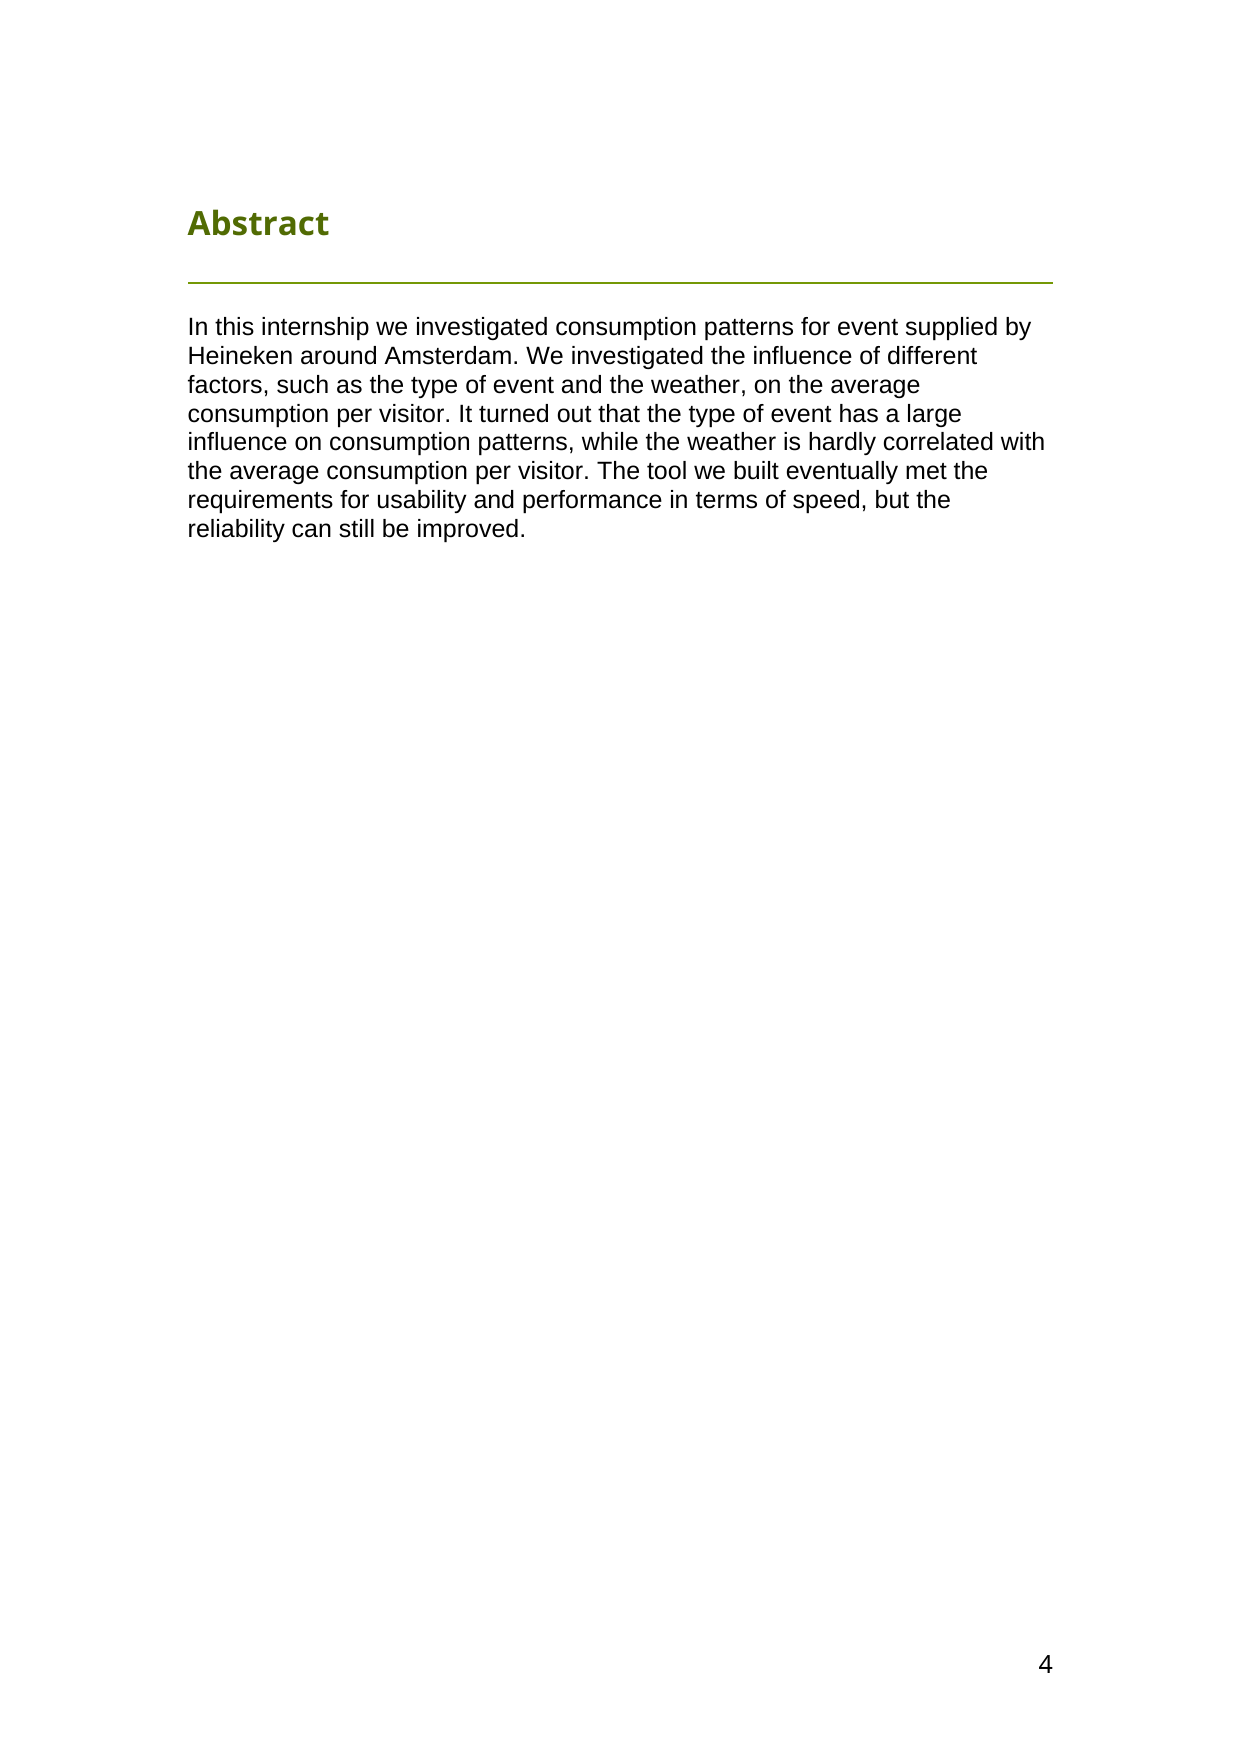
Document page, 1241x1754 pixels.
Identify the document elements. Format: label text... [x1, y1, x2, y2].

subtitle Abstract [187, 200, 1053, 245]
text In this internship we investigated consumption patterns for event supplied by Heineken around Amsterdam. We investigated the influence of different factors, such as the type of event and the weather, on the average consumption per visitor. It turned out that the type of event has a large influence on consumption patterns, while the weather is hardly correlated with the average consumption per visitor. The tool we built eventually met the requirements for usability and performance in terms of speed, but the reliability can still be improved. [187, 312, 1053, 542]
